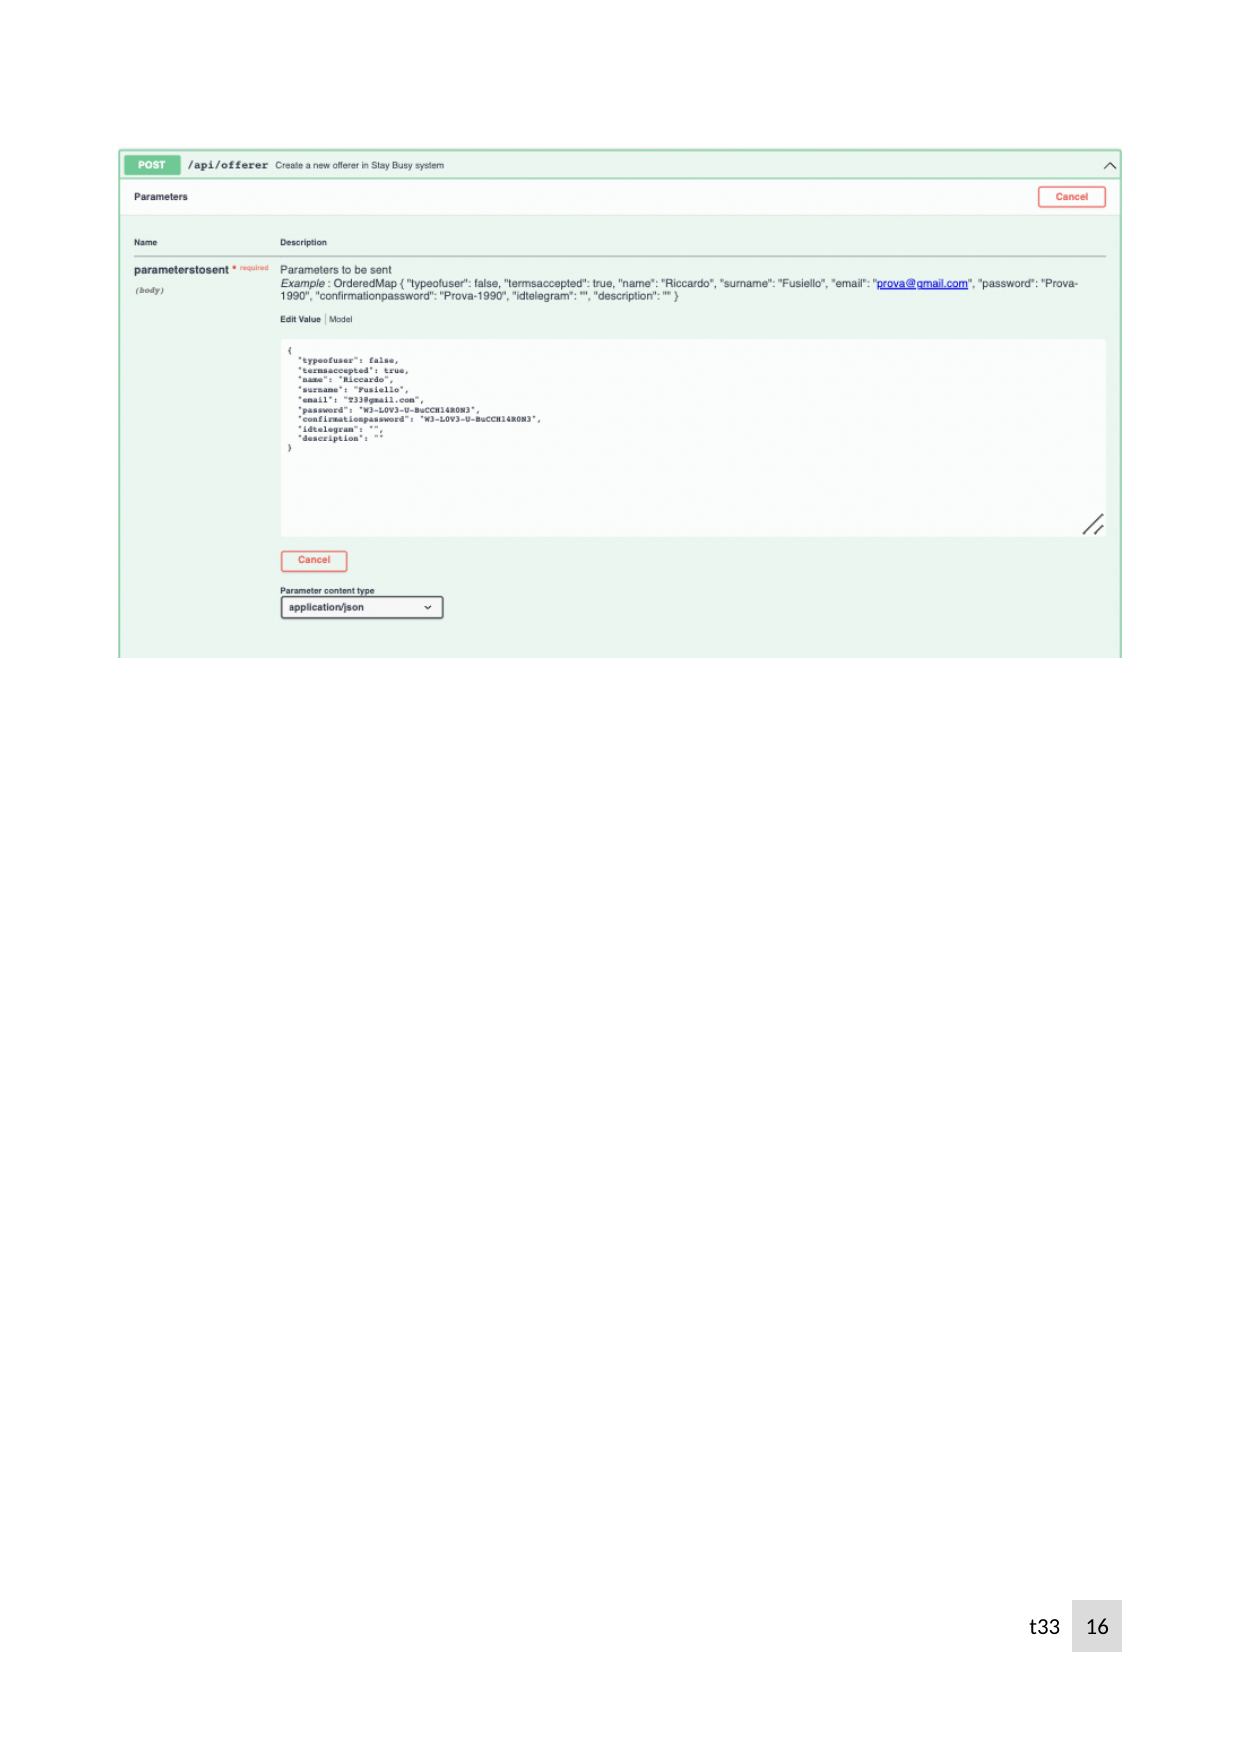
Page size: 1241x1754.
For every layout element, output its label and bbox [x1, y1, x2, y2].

picture [118, 147, 1122, 658]
